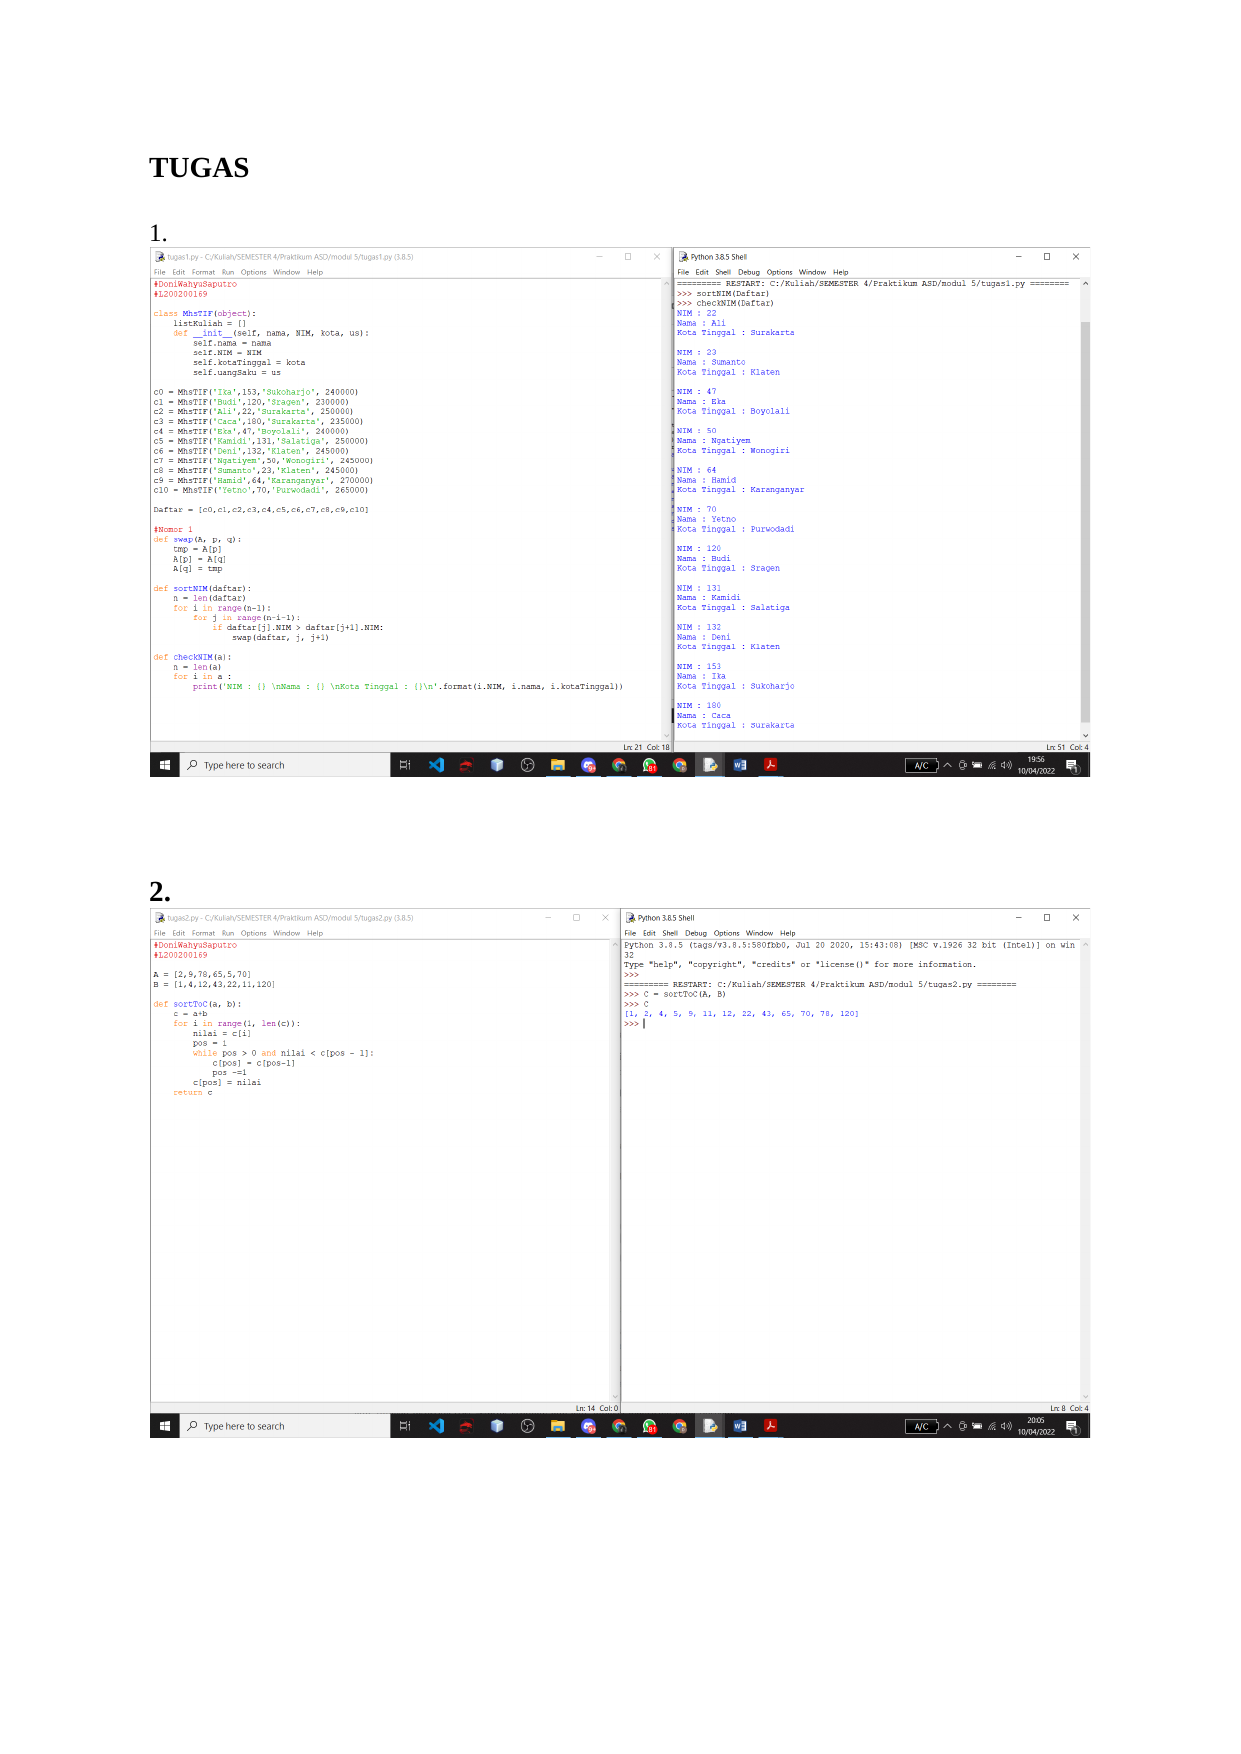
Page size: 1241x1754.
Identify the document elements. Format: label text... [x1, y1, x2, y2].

text TUGAS [149, 150, 1092, 183]
picture [150, 908, 1091, 1438]
picture [150, 247, 1091, 777]
